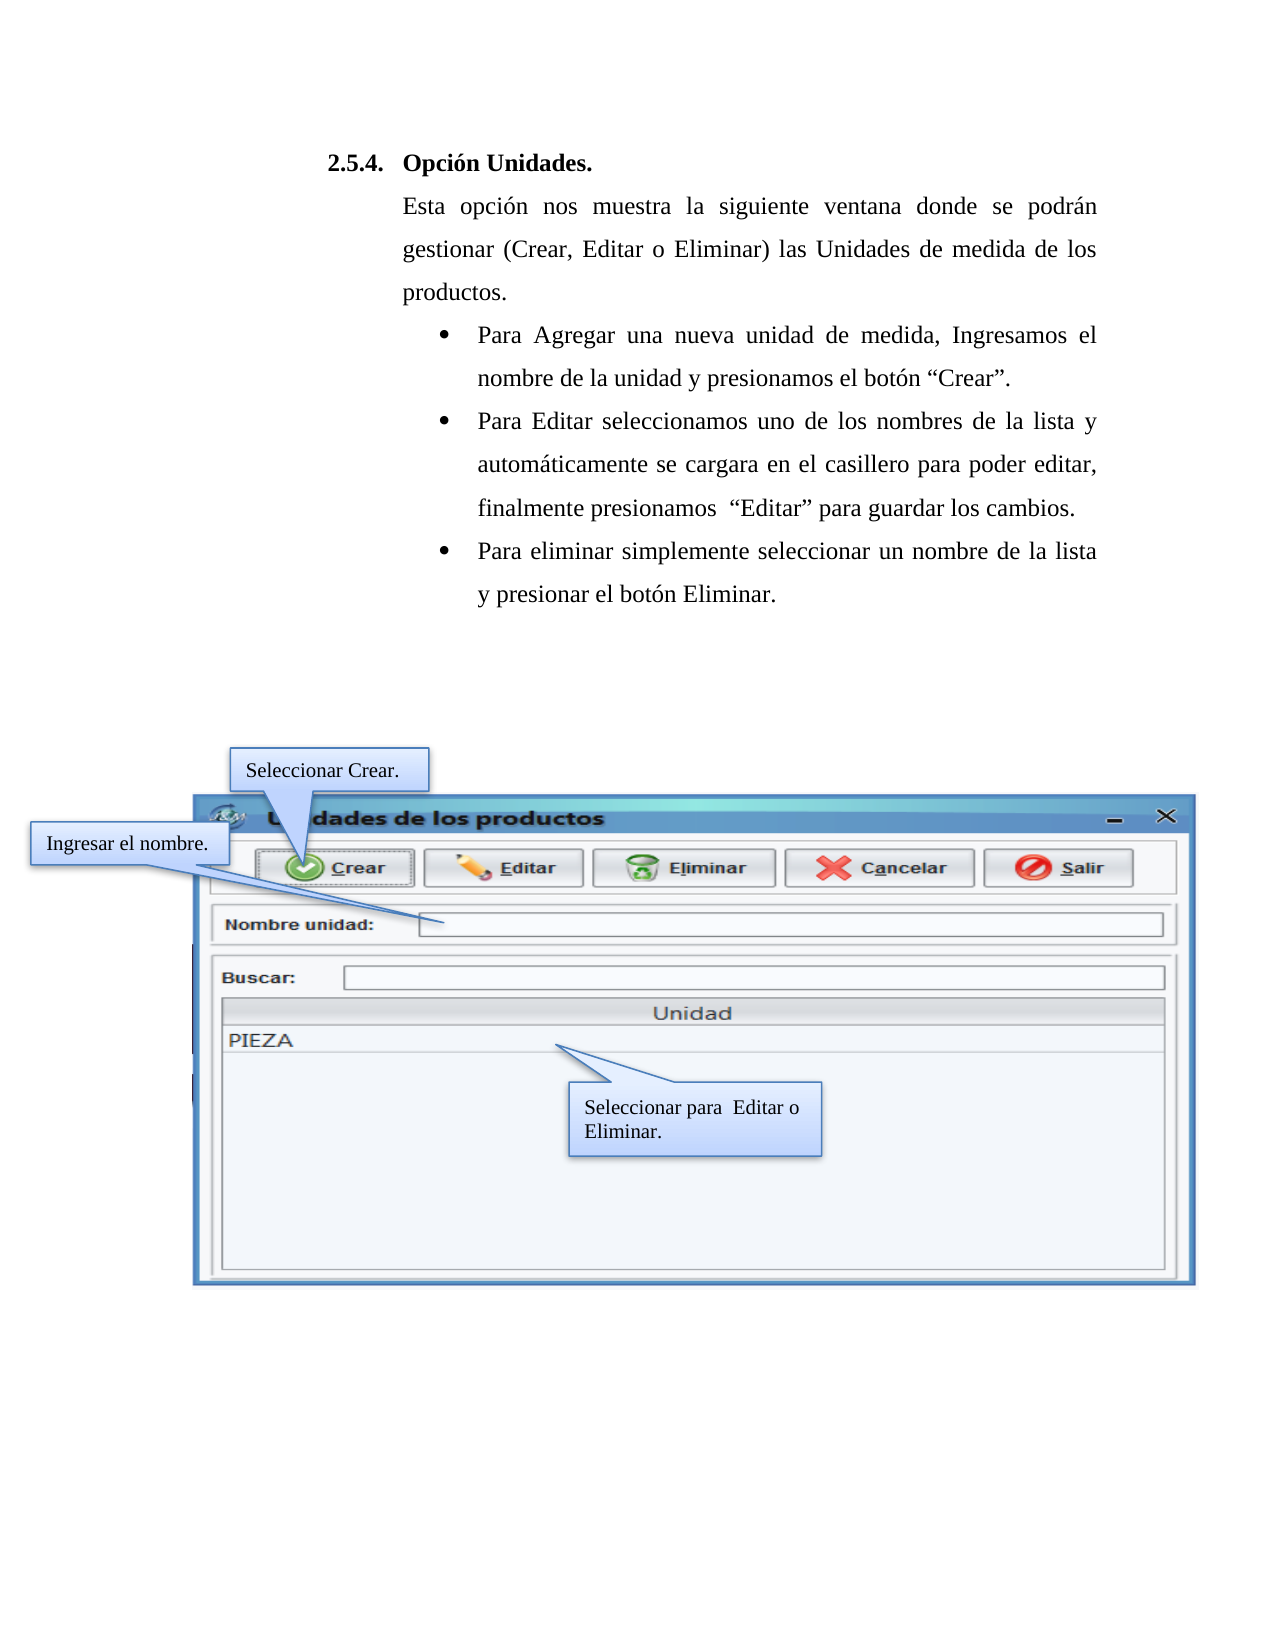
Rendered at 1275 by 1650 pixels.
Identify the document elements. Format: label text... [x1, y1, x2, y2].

list Para eliminar simplemente seleccionar un nombre de la lista y presionar el botón Eliminar. [440, 536, 1098, 608]
list Para Editar seleccionamos uno de los nombres de la lista y automáticamente se cargara en el casillero para poder editar, finalmente presionamos “Editar” para guardar los cambios. [440, 406, 1098, 521]
list Opción Unidades. [327, 148, 1098, 176]
list Esta opción nos muestra la siguiente ventana donde se podrán gestionar (Crear, Editar o Eliminar) las Unidades de medida de los productos. [402, 191, 1098, 306]
picture [192, 792, 1199, 1290]
list Para Agregar una nueva unidad de medida, Ingresamos el nombre de la unidad y presionamos el botón “Crear”. [440, 320, 1098, 392]
